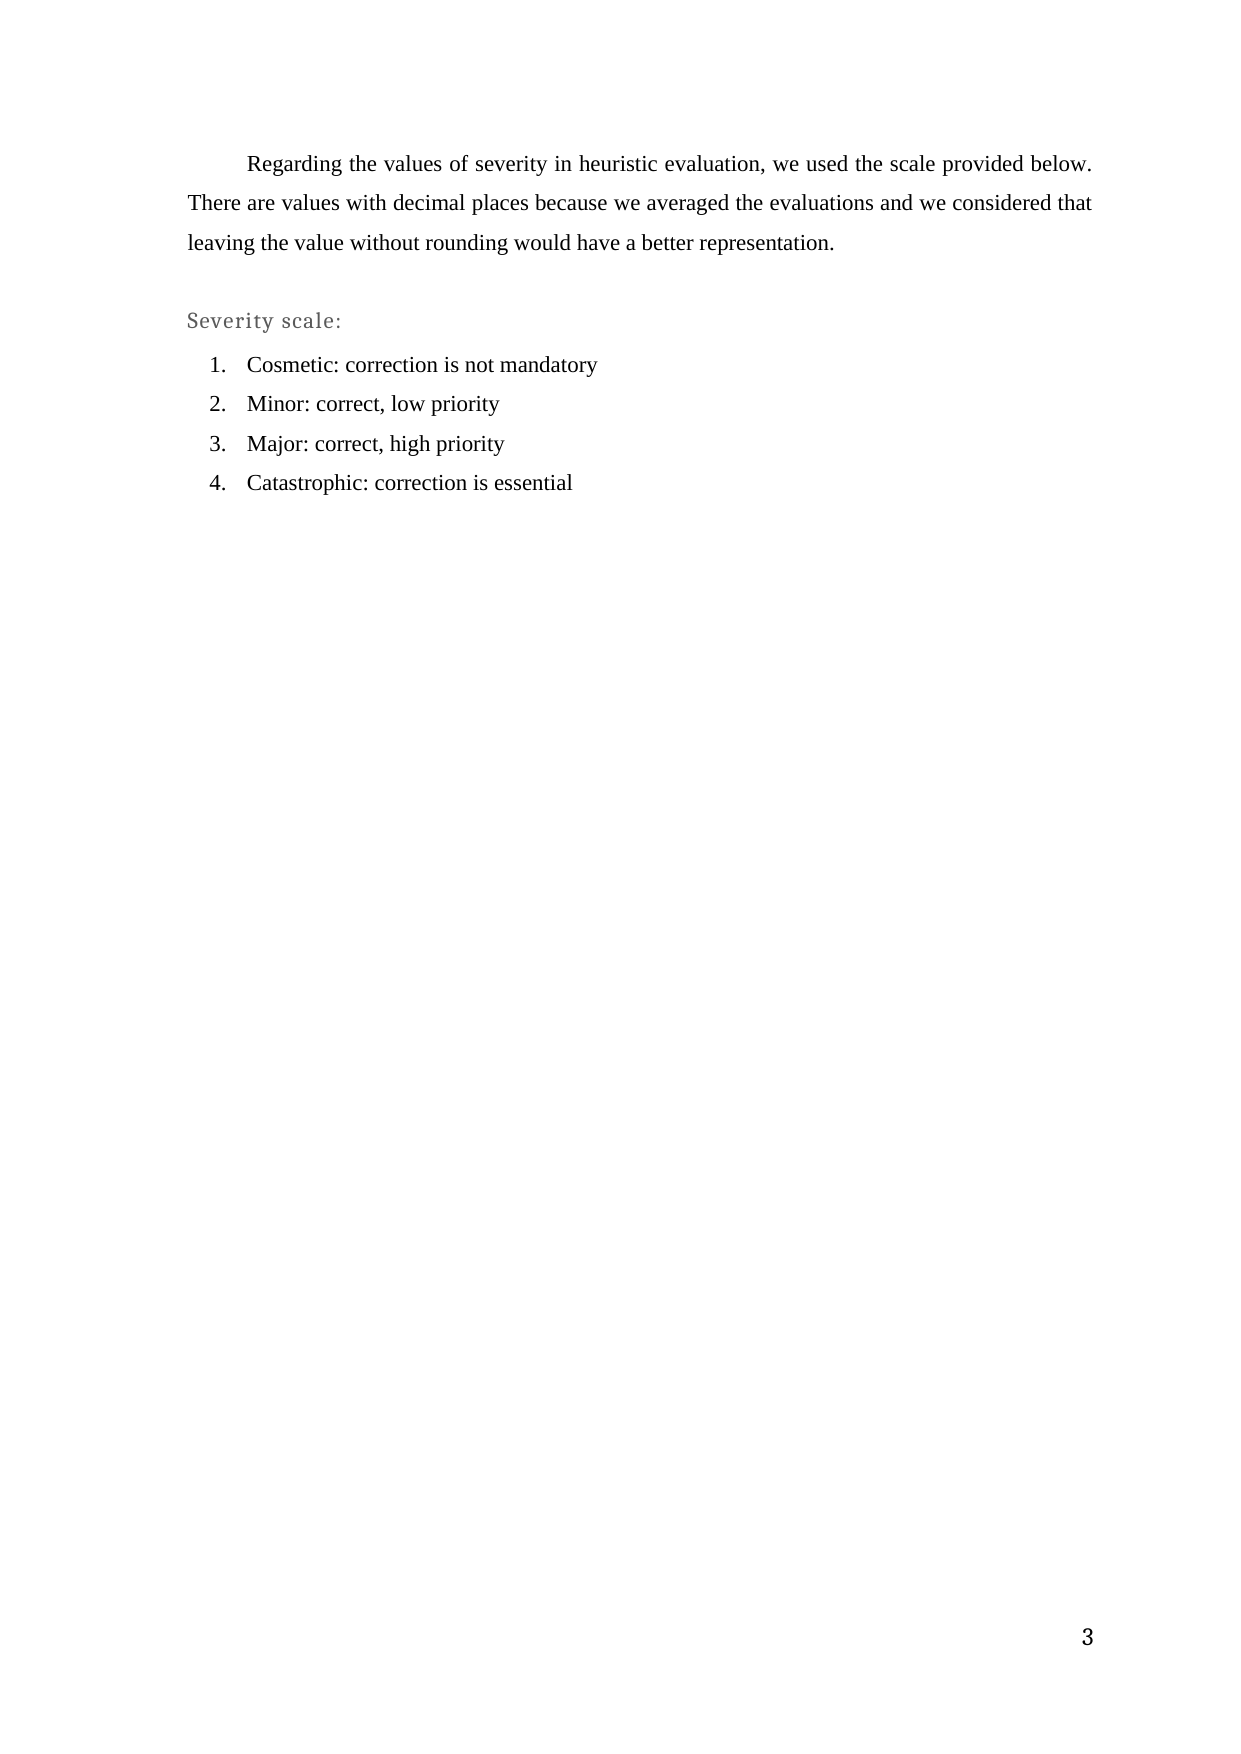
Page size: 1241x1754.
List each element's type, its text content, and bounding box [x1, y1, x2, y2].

list Minor: correct, low priority [209, 390, 1093, 417]
text Regarding the values of severity in heuristic evaluation, we used the scale provided below. There are values with decimal places because we averaged the evaluations and we considered that leaving the value without rounding would have a better representation. [187, 150, 1093, 255]
list Major: correct, high priority [209, 430, 1093, 456]
list Catastrophic: correction is essential [209, 469, 1093, 496]
list Cosmetic: correction is not mandatory [209, 351, 1093, 377]
subtitle Severity scale: [187, 308, 1093, 334]
